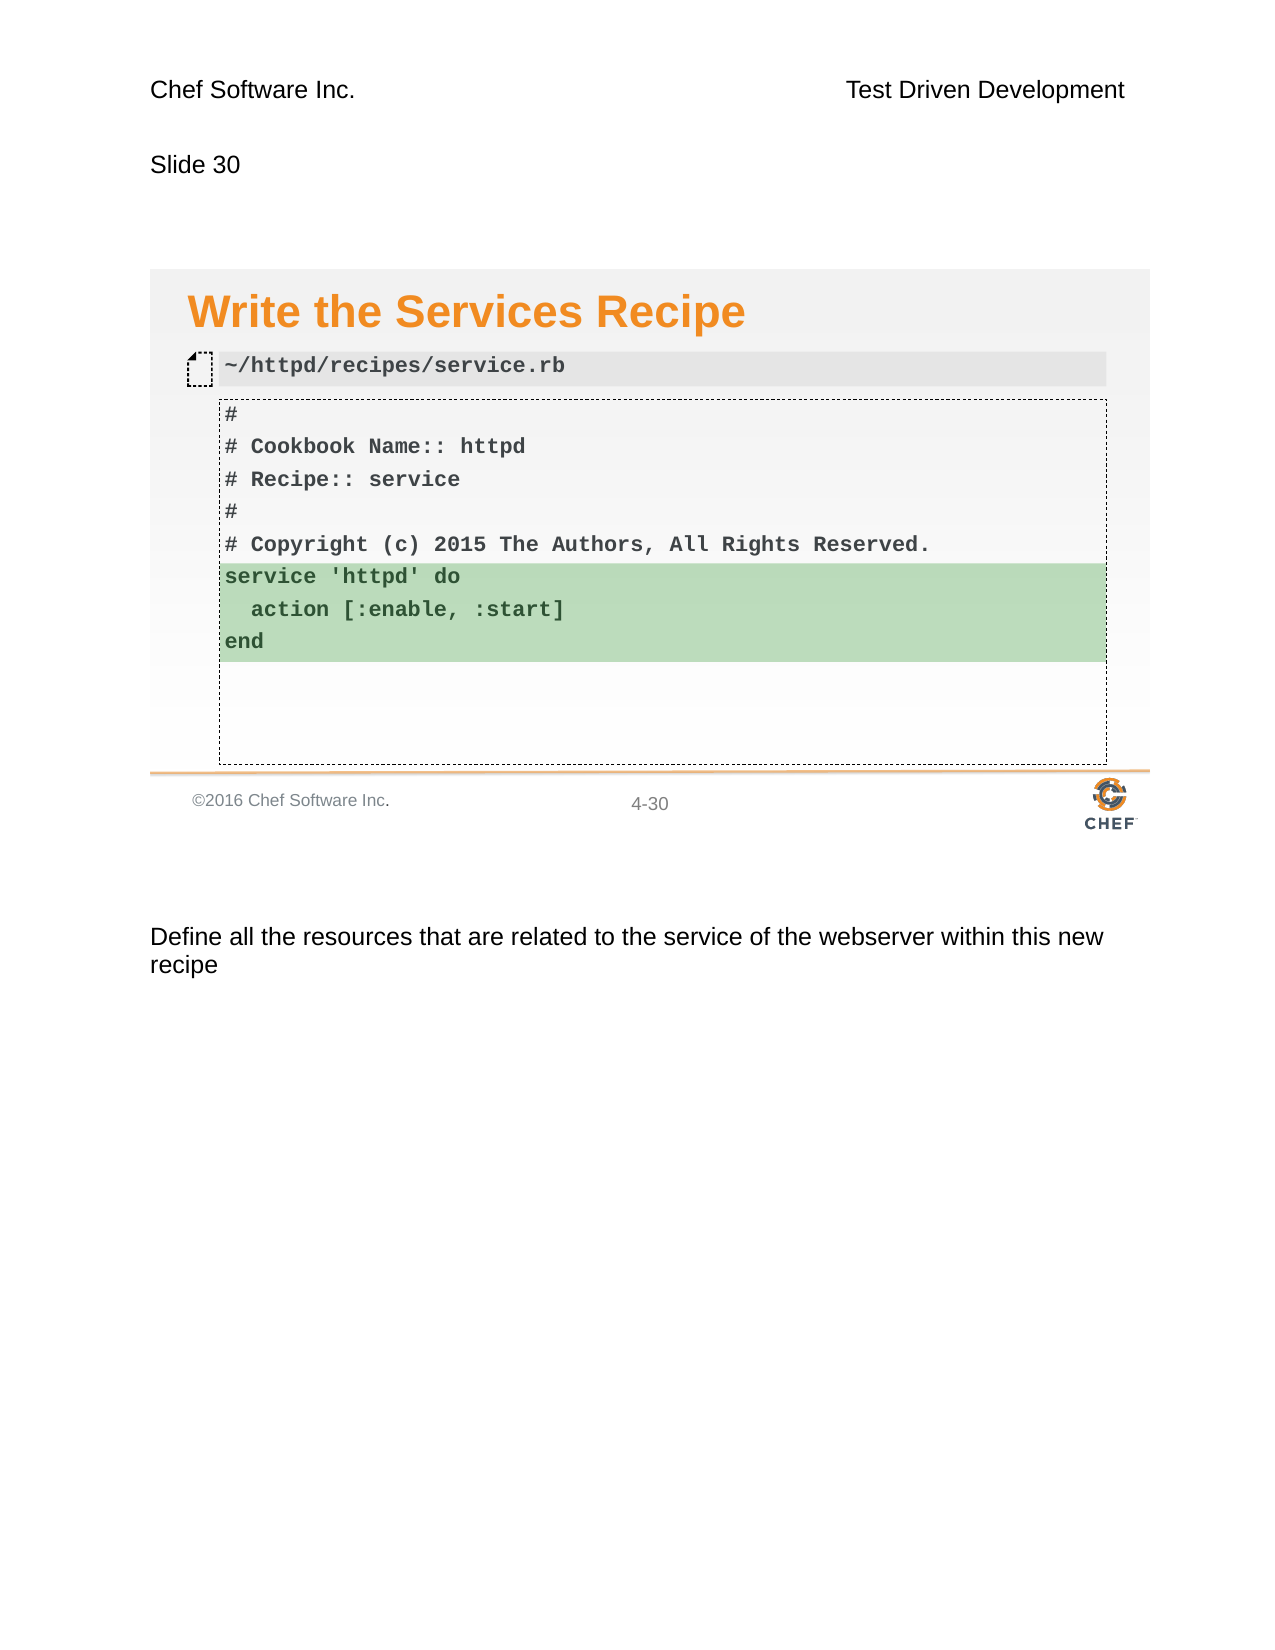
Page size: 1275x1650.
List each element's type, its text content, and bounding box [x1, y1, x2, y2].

text Slide 30 [150, 150, 1125, 179]
text Define all the resources that are related to the service of the webserver within this new recipe [150, 921, 1125, 979]
